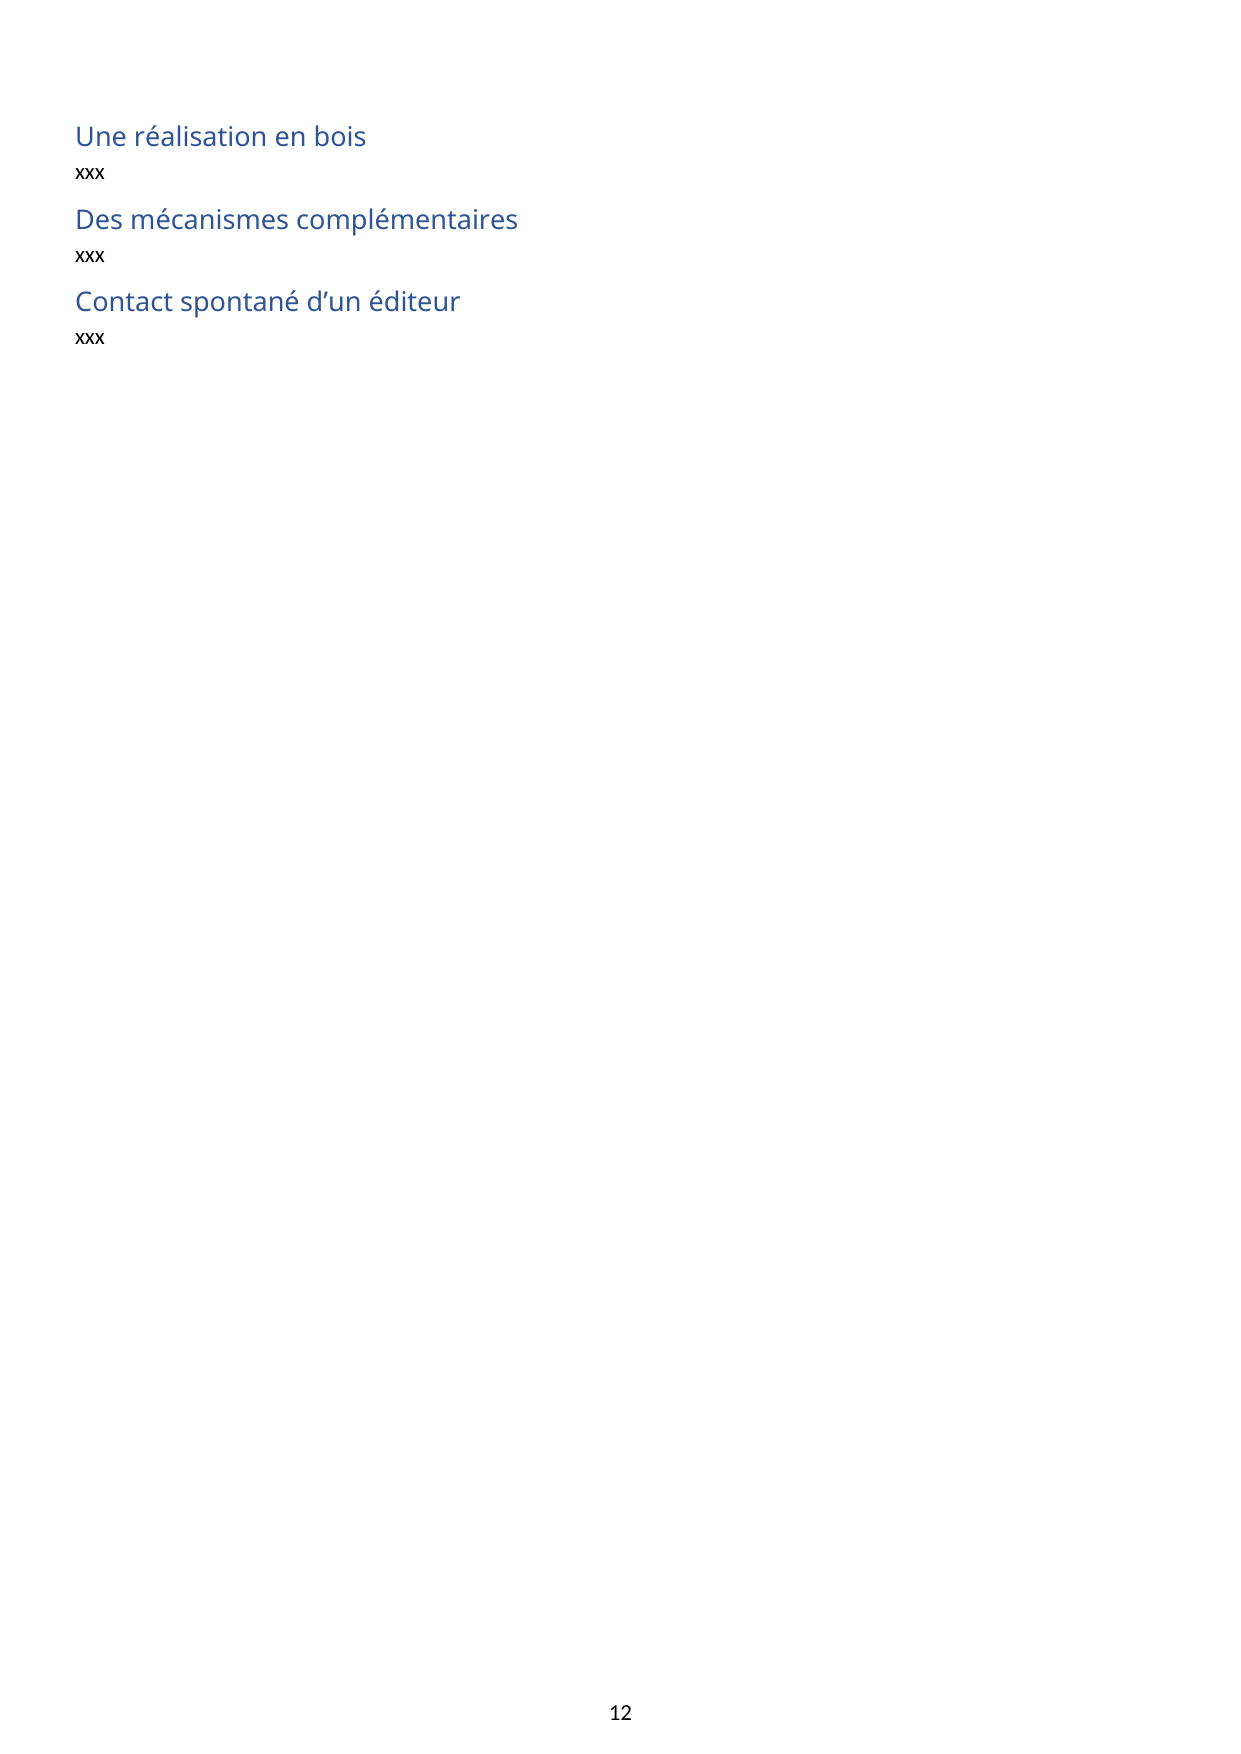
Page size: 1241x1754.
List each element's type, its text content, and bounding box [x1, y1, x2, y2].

subtitle Des mécanismes complémentaires [75, 200, 1165, 237]
subtitle Contact spontané d’un éditeur [75, 283, 1165, 319]
text xxx [75, 240, 1165, 268]
subtitle Une réalisation en bois [75, 118, 1165, 154]
text xxx [75, 157, 1165, 186]
text xxx [75, 322, 1165, 351]
